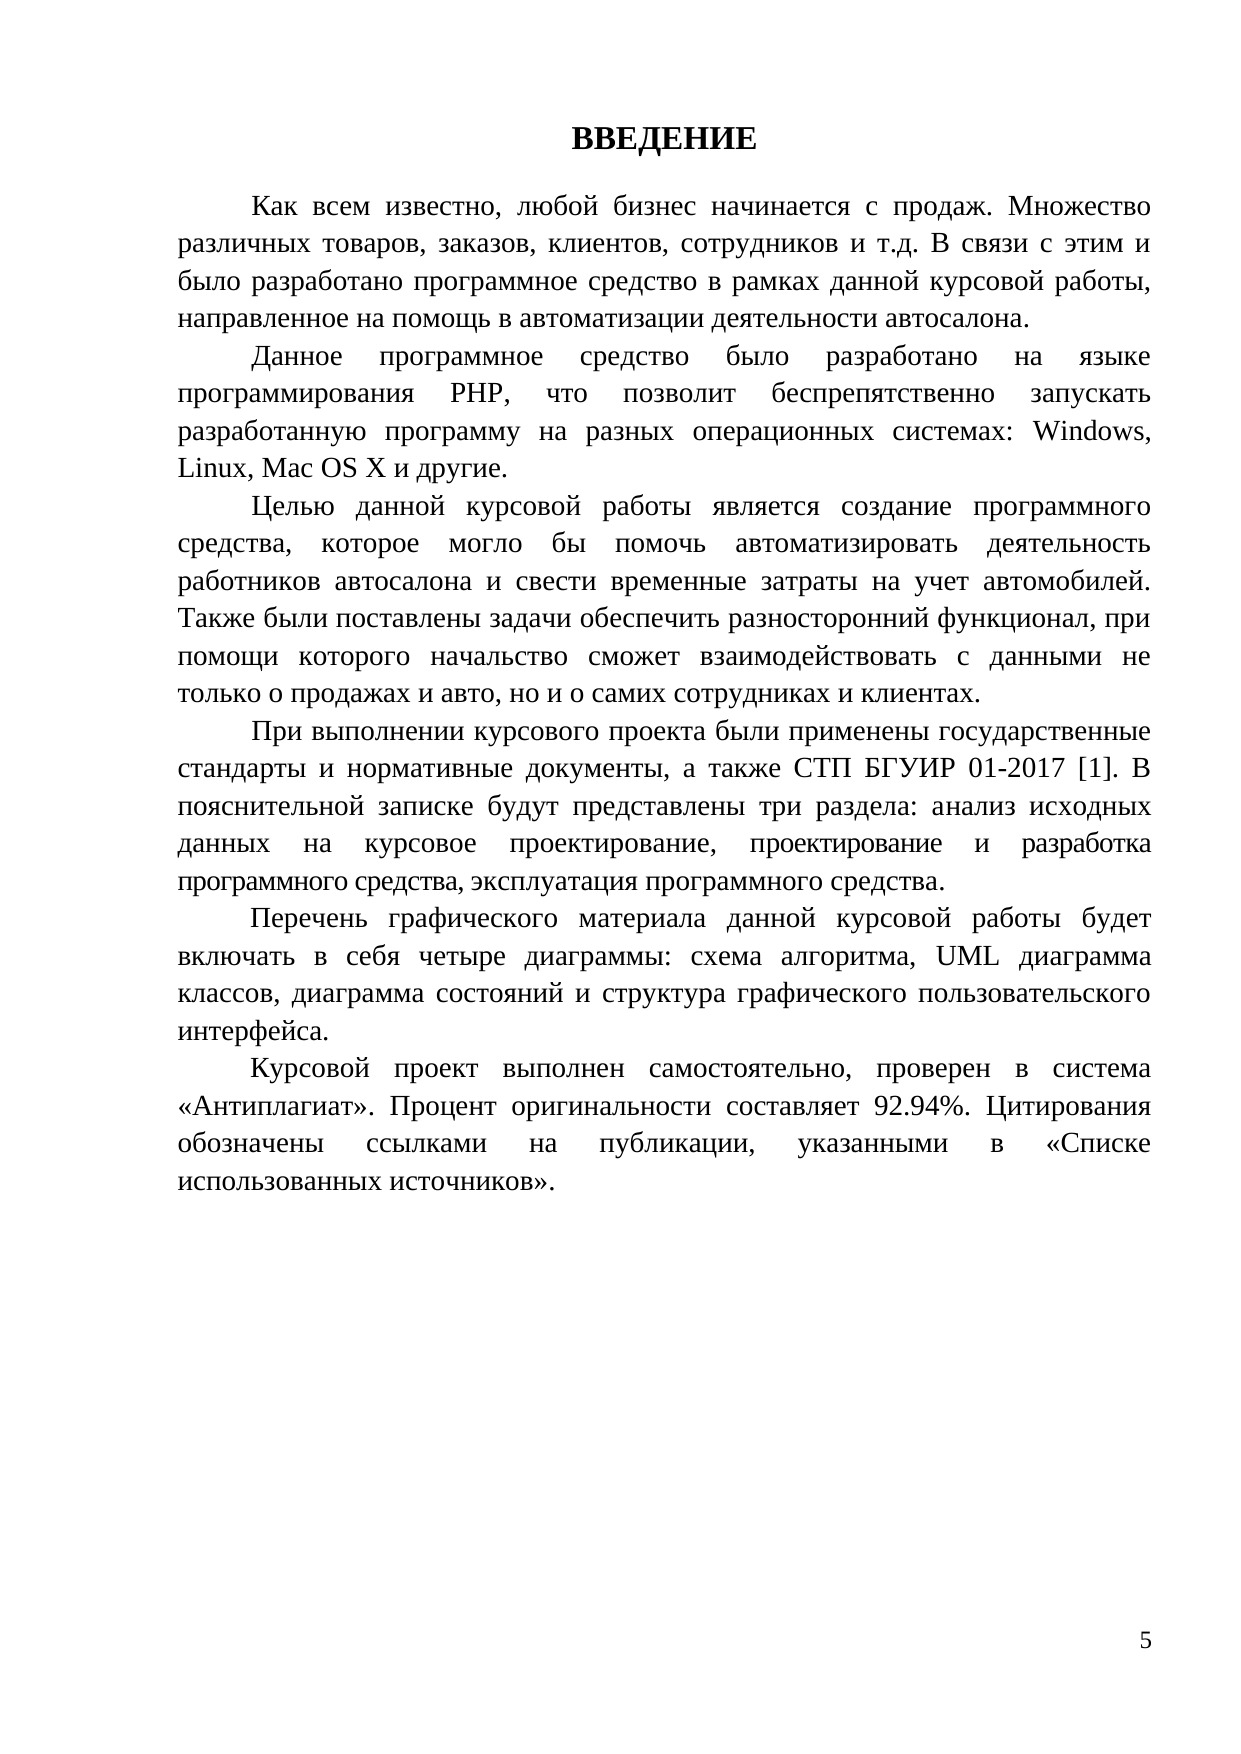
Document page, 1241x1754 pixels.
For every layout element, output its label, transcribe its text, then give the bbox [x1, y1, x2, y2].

text Данное программное средство было разработано на языке программирования PHP, что позволит беспрепятственно запускать разработанную программу на разных операционных системах: Windows, Linux, Mac OS X и другие. [177, 335, 1152, 485]
text ВВЕДЕНИЕ [177, 118, 1152, 156]
text Курсовой проект выполнен самостоятельно, проверен в система «Антиплагиат». Процент оригинальности составляет 92.94%. Цитирования обозначены ссылками на публикации, указанными в «Списке использованных источников». [177, 1048, 1152, 1198]
text При выполнении курсового проекта были применены государственные стандарты и нормативные документы, а также СТП БГУИР 01-2017 [1]. В пояснительной записке будут представлены три раздела: анализ исходных данных на курсовое проектирование, проектирование и разработка программного средства, эксплуатация программного средства. [177, 710, 1152, 898]
text Целью данной курсовой работы является создание программного средства, которое могло бы помочь автоматизировать деятельность работников автосалона и свести временные затраты на учет автомобилей. Также были поставлены задачи обеспечить разносторонний функционал, при помощи которого начальство сможет взаимодействовать с данными не только о продажах и авто, но и о самих сотрудниках и клиентах. [177, 485, 1152, 710]
text Перечень графического материала данной курсовой работы будет включать в себя четыре диаграммы: схема алгоритма, UML диаграмма классов, диаграмма состояний и структура графического пользовательского интерфейса. [177, 898, 1152, 1048]
text Как всем известно, любой бизнес начинается с продаж. Множество различных товаров, заказов, клиентов, сотрудников и т.д. В связи с этим и было разработано программное средство в рамках данной курсовой работы, направленное на помощь в автоматизации деятельности автосалона. [177, 185, 1152, 335]
